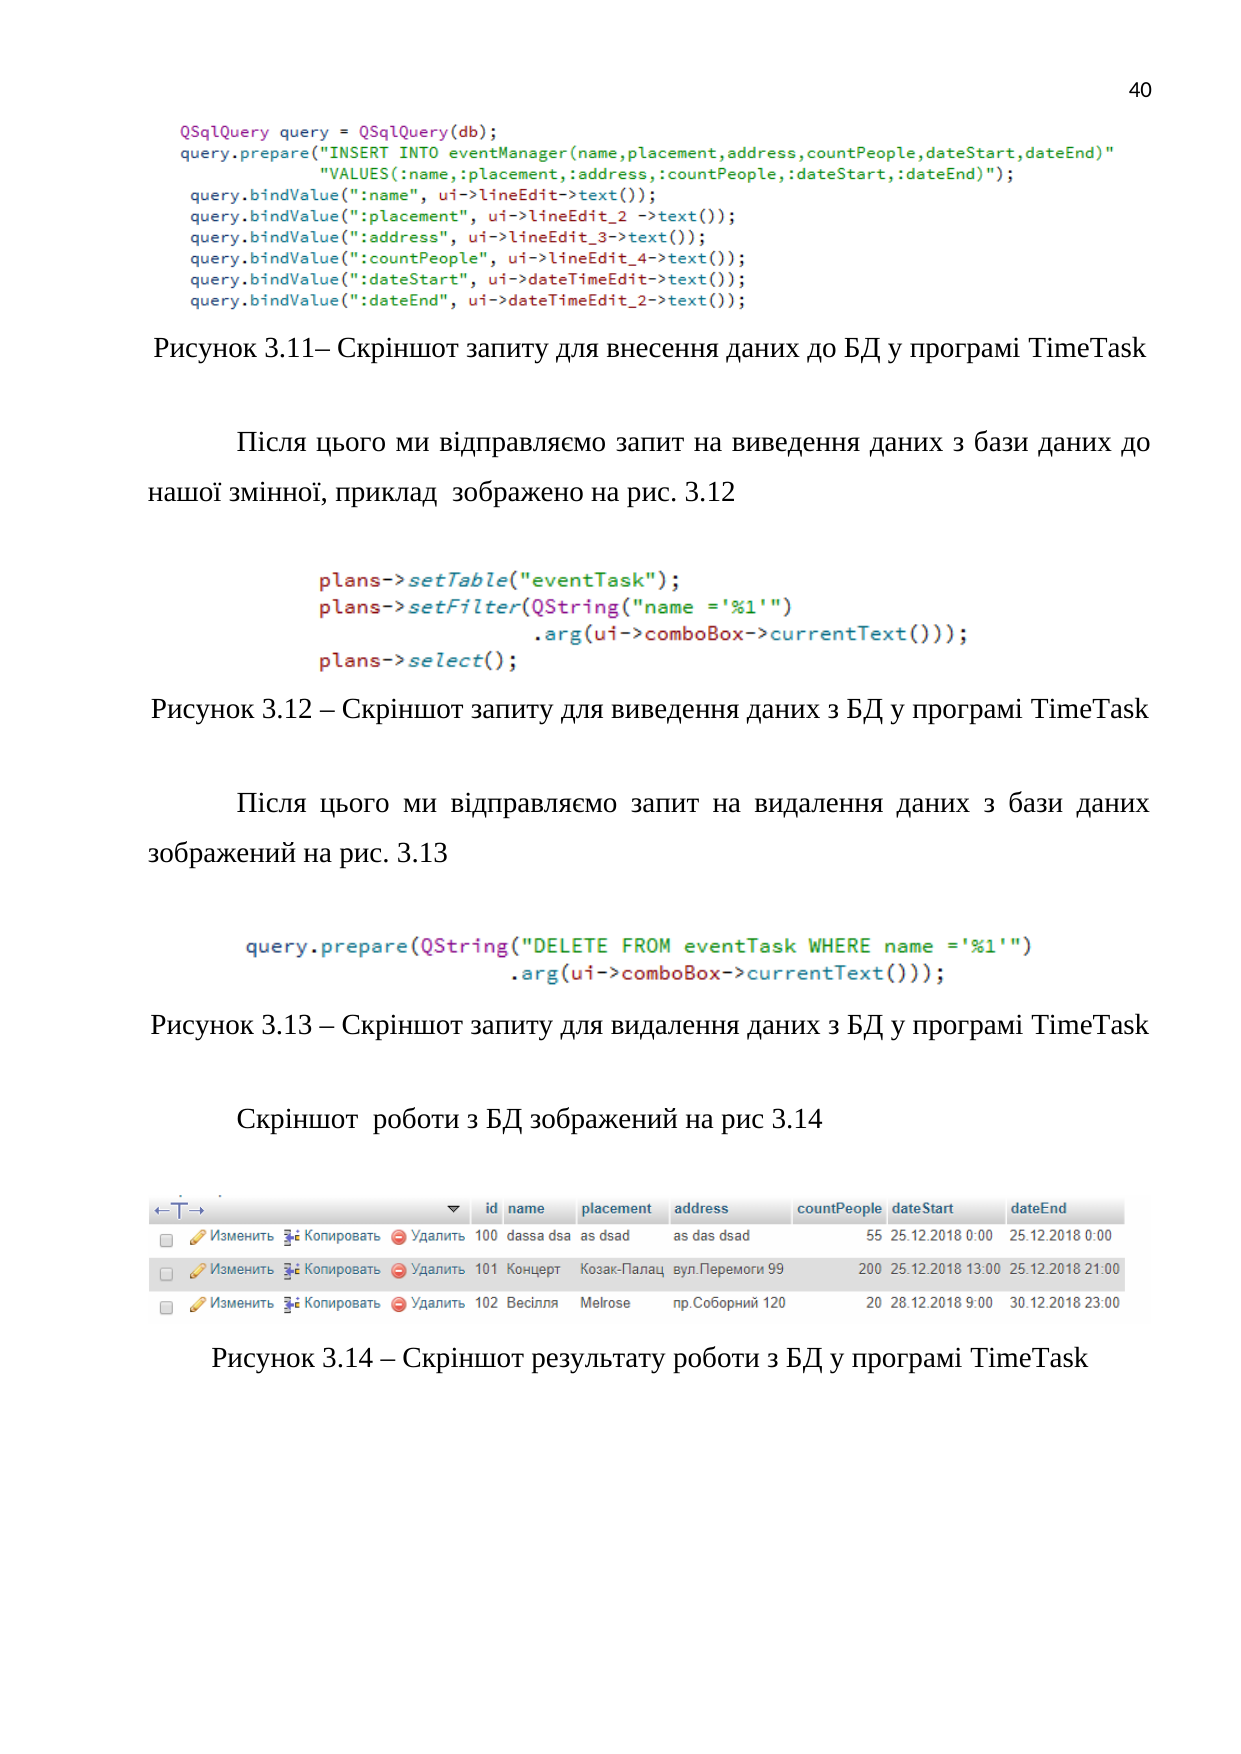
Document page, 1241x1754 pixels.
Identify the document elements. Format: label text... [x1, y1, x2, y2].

text Скріншот роботи з БД зображений на рис 3.14 [148, 1101, 1152, 1135]
text Рисунок 3.13 – Скріншот запиту для видалення даних з БД у програмі TimeTask [148, 1007, 1152, 1041]
picture [148, 116, 1152, 313]
text Після цього ми відправляємо запит на виведення даних з бази даних до нашої змінної, приклад зображено на рис. 3.12 [148, 424, 1152, 508]
text Рисунок 3.14 – Скріншот результату роботи з БД у програмі TimeTask [148, 1340, 1152, 1374]
text Рисунок 3.11– Скріншот запиту для внесення даних до БД у програмі TimeTask [148, 330, 1152, 363]
text Після цього ми відправляємо запит на видалення даних з бази даних зображений на рис. 3.13 [148, 785, 1152, 869]
picture [148, 1195, 1152, 1324]
picture [181, 929, 1119, 991]
text Рисунок 3.12 – Скріншот запиту для виведення даних з БД у програмі TimeTask [148, 691, 1152, 725]
picture [316, 568, 984, 675]
